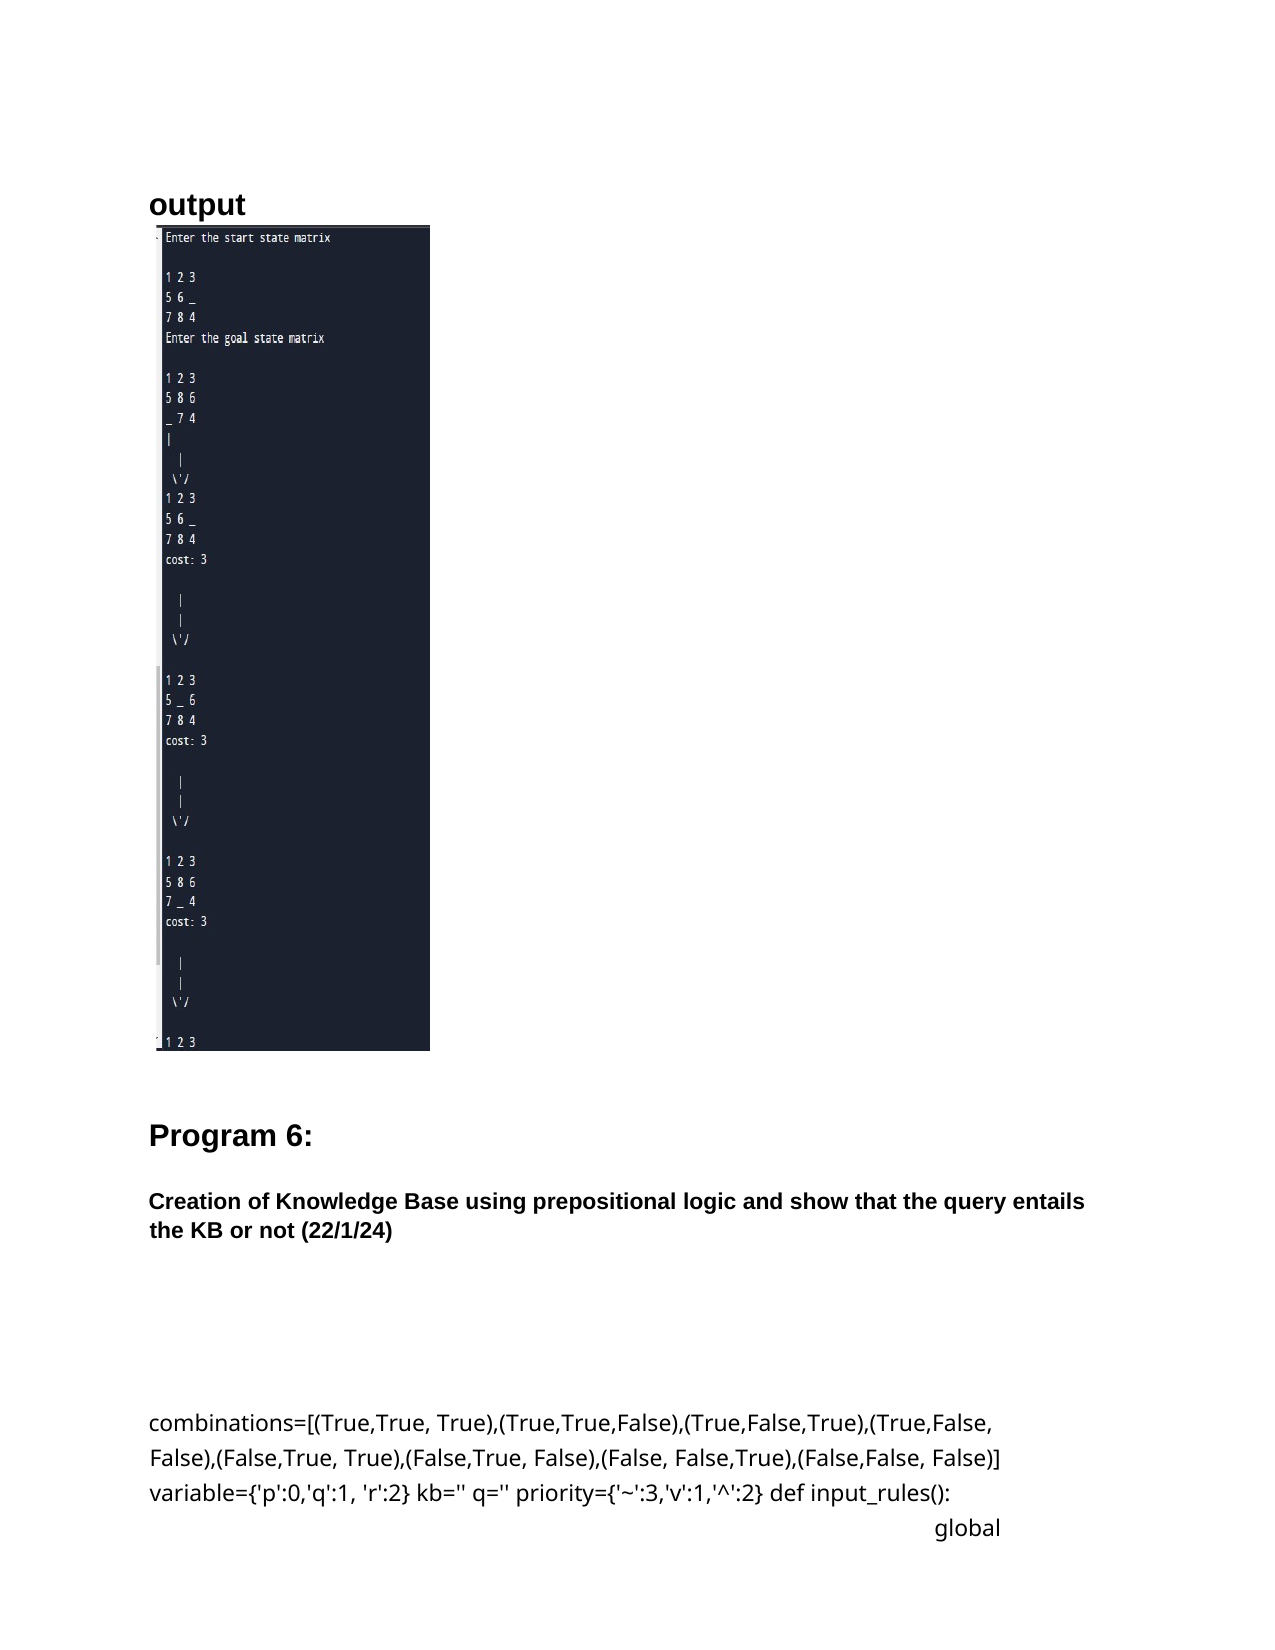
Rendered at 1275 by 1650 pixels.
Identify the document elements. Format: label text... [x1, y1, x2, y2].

text Creation of Knowledge Base using prepositional logic and show that the query entails the KB or not (22/1/24) [148, 1188, 1088, 1243]
picture [156, 225, 430, 1051]
text combinations=[(True,True, True),(True,True,False),(True,False,True),(True,False, False),(False,True, True),(False,True, False),(False, False,True),(False,False, False)] variable={'p':0,'q':1, 'r':2} kb='' q='' priority={'~':3,'v':1,'^':2} def input_rules(): global [148, 1407, 1016, 1543]
text Program 6: [148, 1117, 1137, 1153]
subtitle output [148, 186, 1137, 222]
